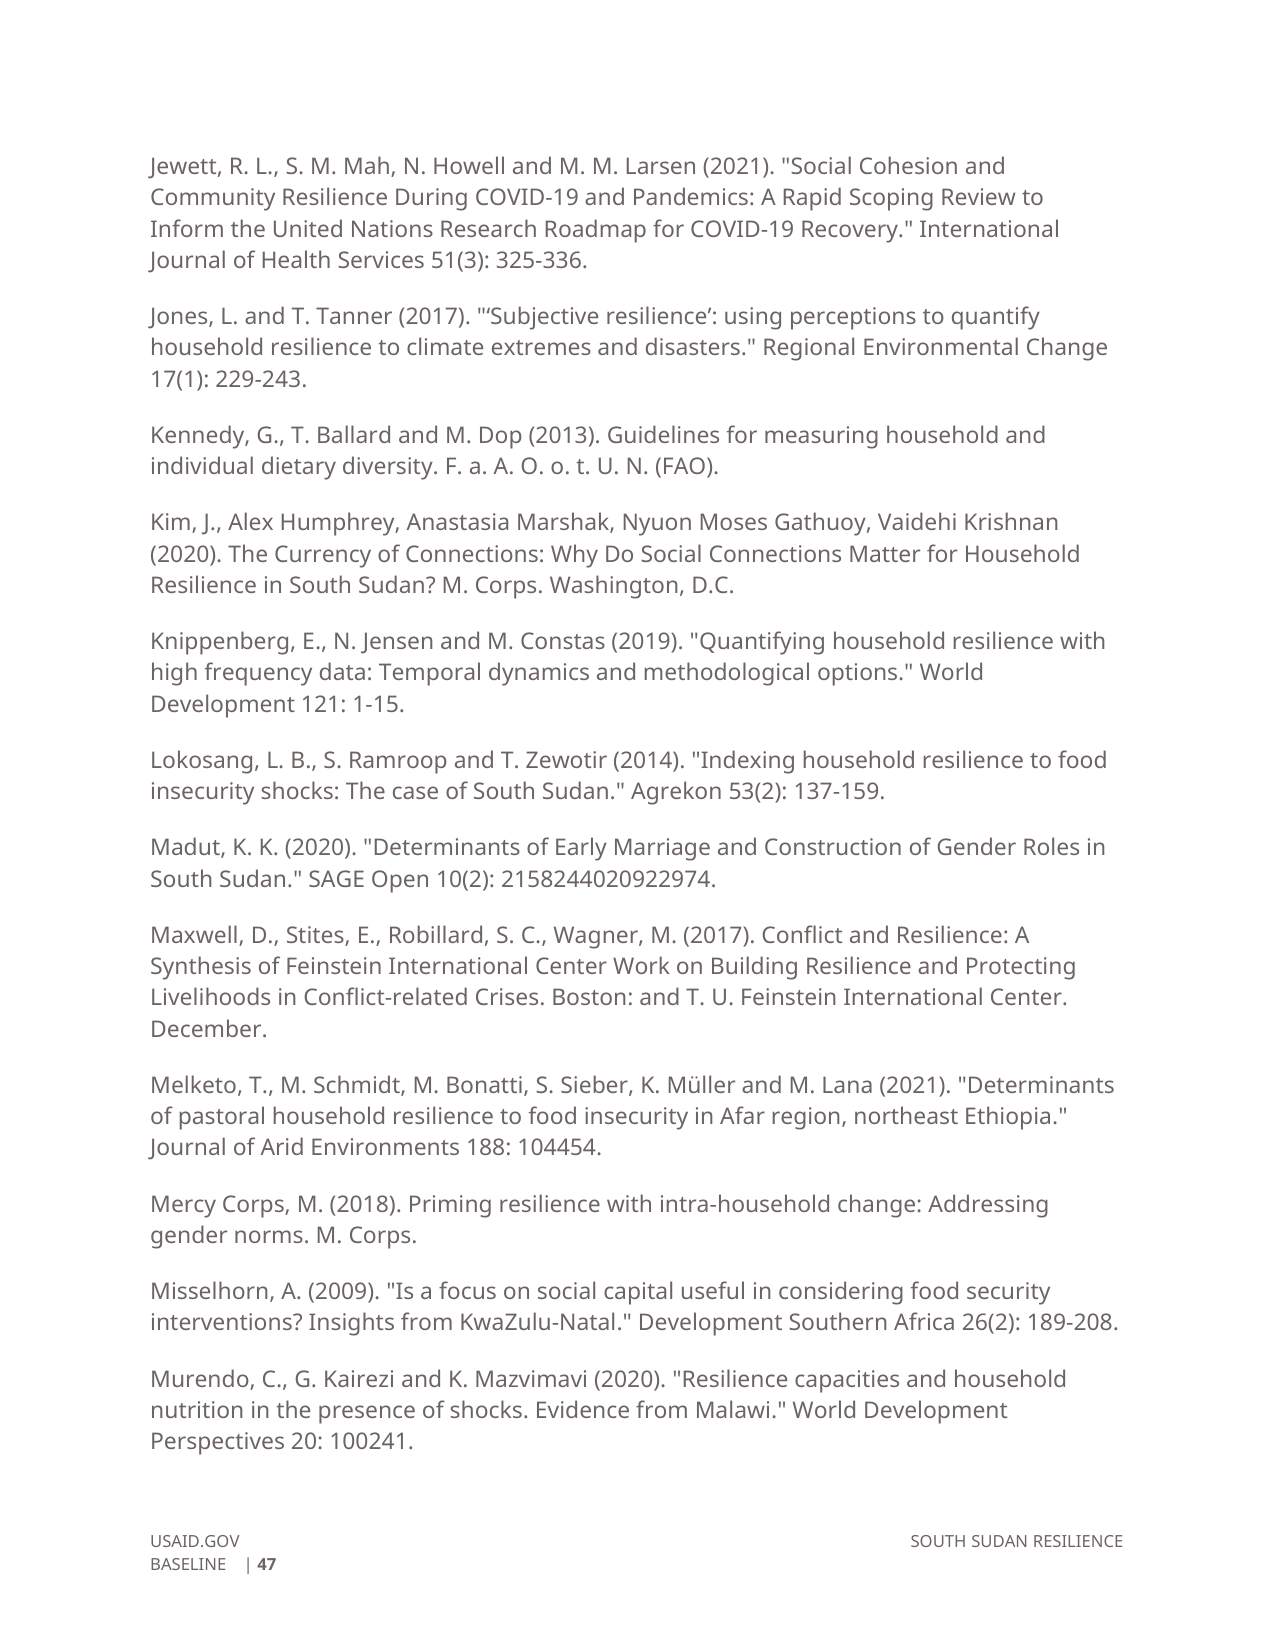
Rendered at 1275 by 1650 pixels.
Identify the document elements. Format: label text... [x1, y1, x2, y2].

text Misselhorn, A. (2009). "Is a focus on social capital useful in considering food security interventions? Insights from KwaZulu-Natal." Development Southern Africa 26(2): 189-208. [150, 1275, 1125, 1337]
text Lokosang, L. B., S. Ramroop and T. Zewotir (2014). "Indexing household resilience to food insecurity shocks: The case of South Sudan." Agrekon 53(2): 137-159. [150, 744, 1125, 806]
text Kim, J., Alex Humphrey, Anastasia Marshak, Nyuon Moses Gathuoy, Vaidehi Krishnan (2020). The Currency of Connections: Why Do Social Connections Matter for Household Resilience in South Sudan? M. Corps. Washington, D.C. [150, 506, 1125, 600]
text Murendo, C., G. Kairezi and K. Mazvimavi (2020). "Resilience capacities and household nutrition in the presence of shocks. Evidence from Malawi." World Development Perspectives 20: 100241. [150, 1362, 1125, 1456]
text Kennedy, G., T. Ballard and M. Dop (2013). Guidelines for measuring household and individual dietary diversity. F. a. A. O. o. t. U. N. (FAO). [150, 419, 1125, 481]
text Knippenberg, E., N. Jensen and M. Constas (2019). "Quantifying household resilience with high frequency data: Temporal dynamics and methodological options." World Development 121: 1-15. [150, 625, 1125, 719]
text Melketo, T., M. Schmidt, M. Bonatti, S. Sieber, K. Müller and M. Lana (2021). "Determinants of pastoral household resilience to food insecurity in Afar region, northeast Ethiopia." Journal of Arid Environments 188: 104454. [150, 1069, 1125, 1162]
text Jewett, R. L., S. M. Mah, N. Howell and M. M. Larsen (2021). "Social Cohesion and Community Resilience During COVID-19 and Pandemics: A Rapid Scoping Review to Inform the United Nations Research Roadmap for COVID-19 Recovery." International Journal of Health Services 51(3): 325-336. [150, 150, 1125, 275]
text Jones, L. and T. Tanner (2017). "‘Subjective resilience’: using perceptions to quantify household resilience to climate extremes and disasters." Regional Environmental Change 17(1): 229-243. [150, 300, 1125, 394]
text Mercy Corps, M. (2018). Priming resilience with intra-household change: Addressing gender norms. M. Corps. [150, 1187, 1125, 1250]
text Maxwell, D., Stites, E., Robillard, S. C., Wagner, M. (2017). Conflict and Resilience: A Synthesis of Feinstein International Center Work on Building Resilience and Protecting Livelihoods in Conflict-related Crises. Boston: and T. U. Feinstein International Center. December. [150, 919, 1125, 1044]
text Madut, K. K. (2020). "Determinants of Early Marriage and Construction of Gender Roles in South Sudan." SAGE Open 10(2): 2158244020922974. [150, 831, 1125, 894]
